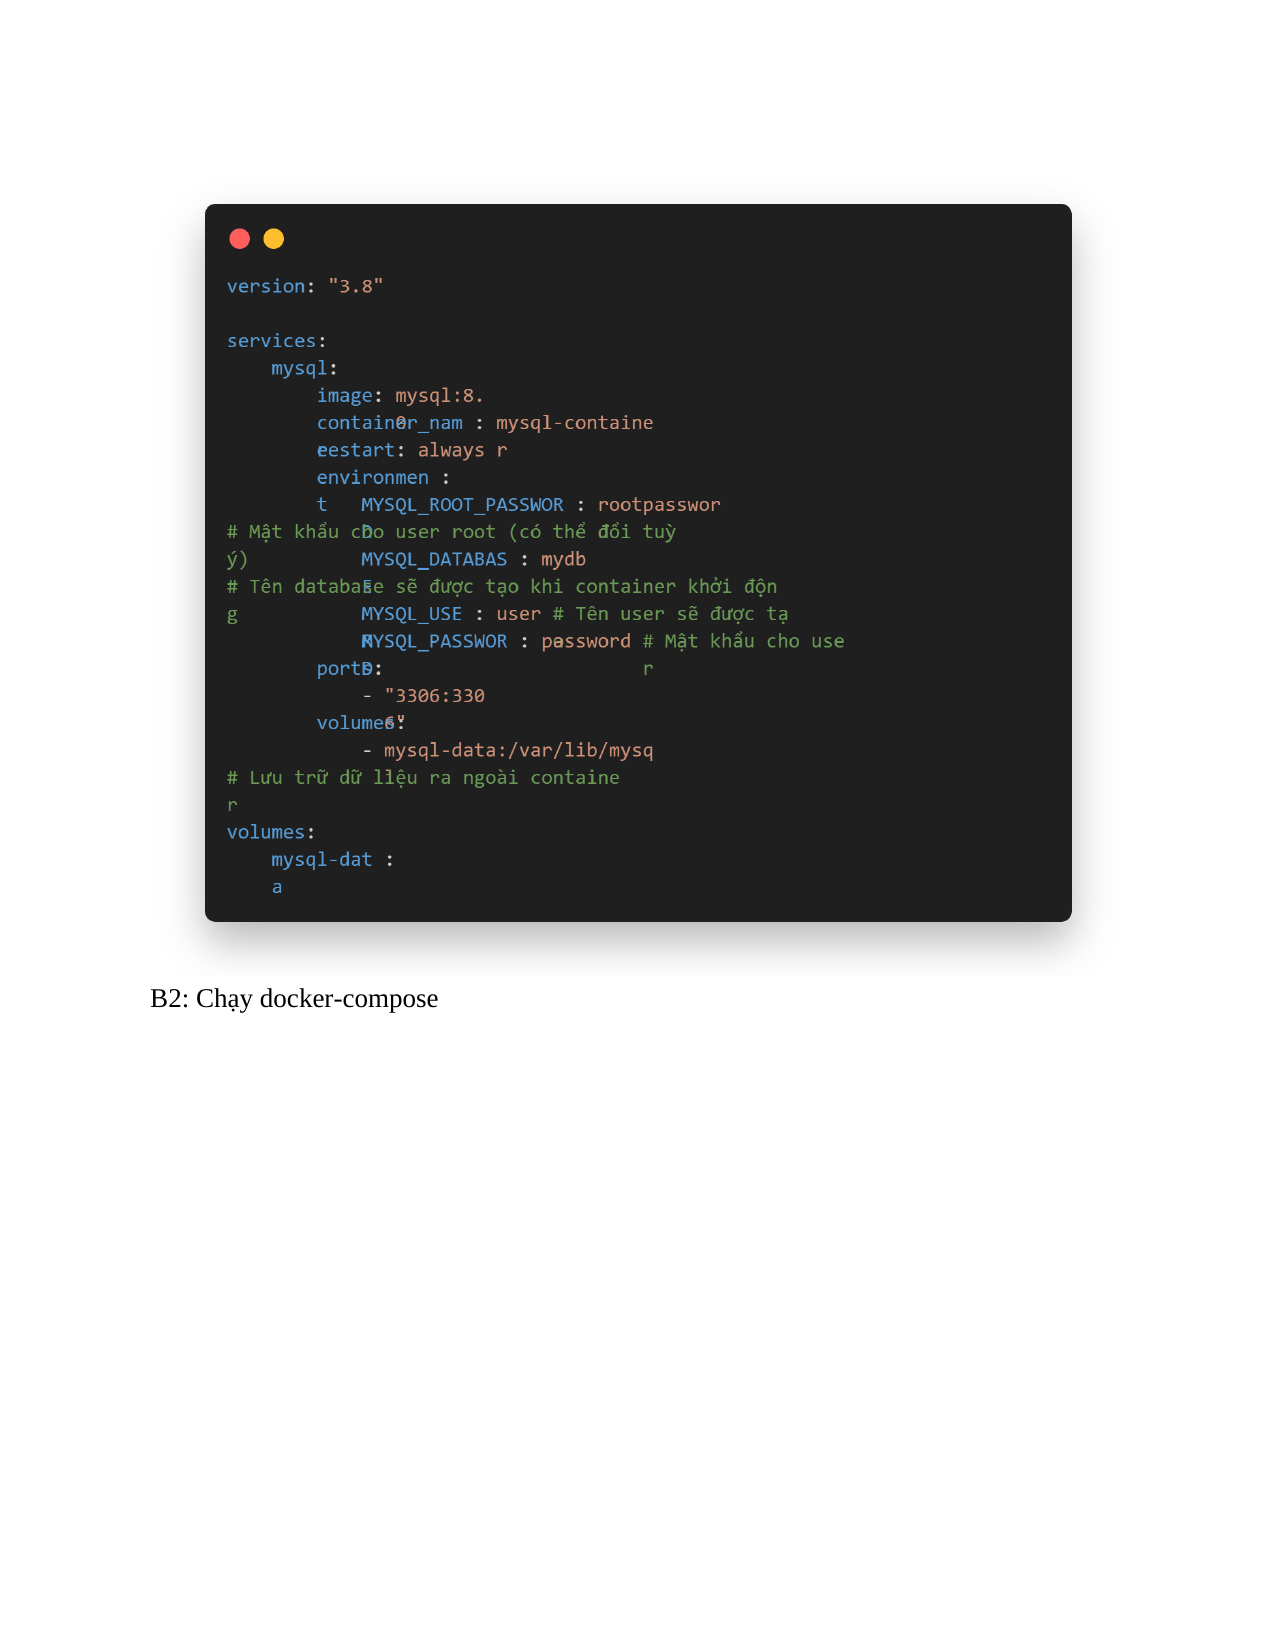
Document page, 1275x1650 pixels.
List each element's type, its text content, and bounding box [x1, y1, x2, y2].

picture [150, 150, 1125, 976]
text B2: Chạy docker-compose [150, 982, 1125, 1013]
